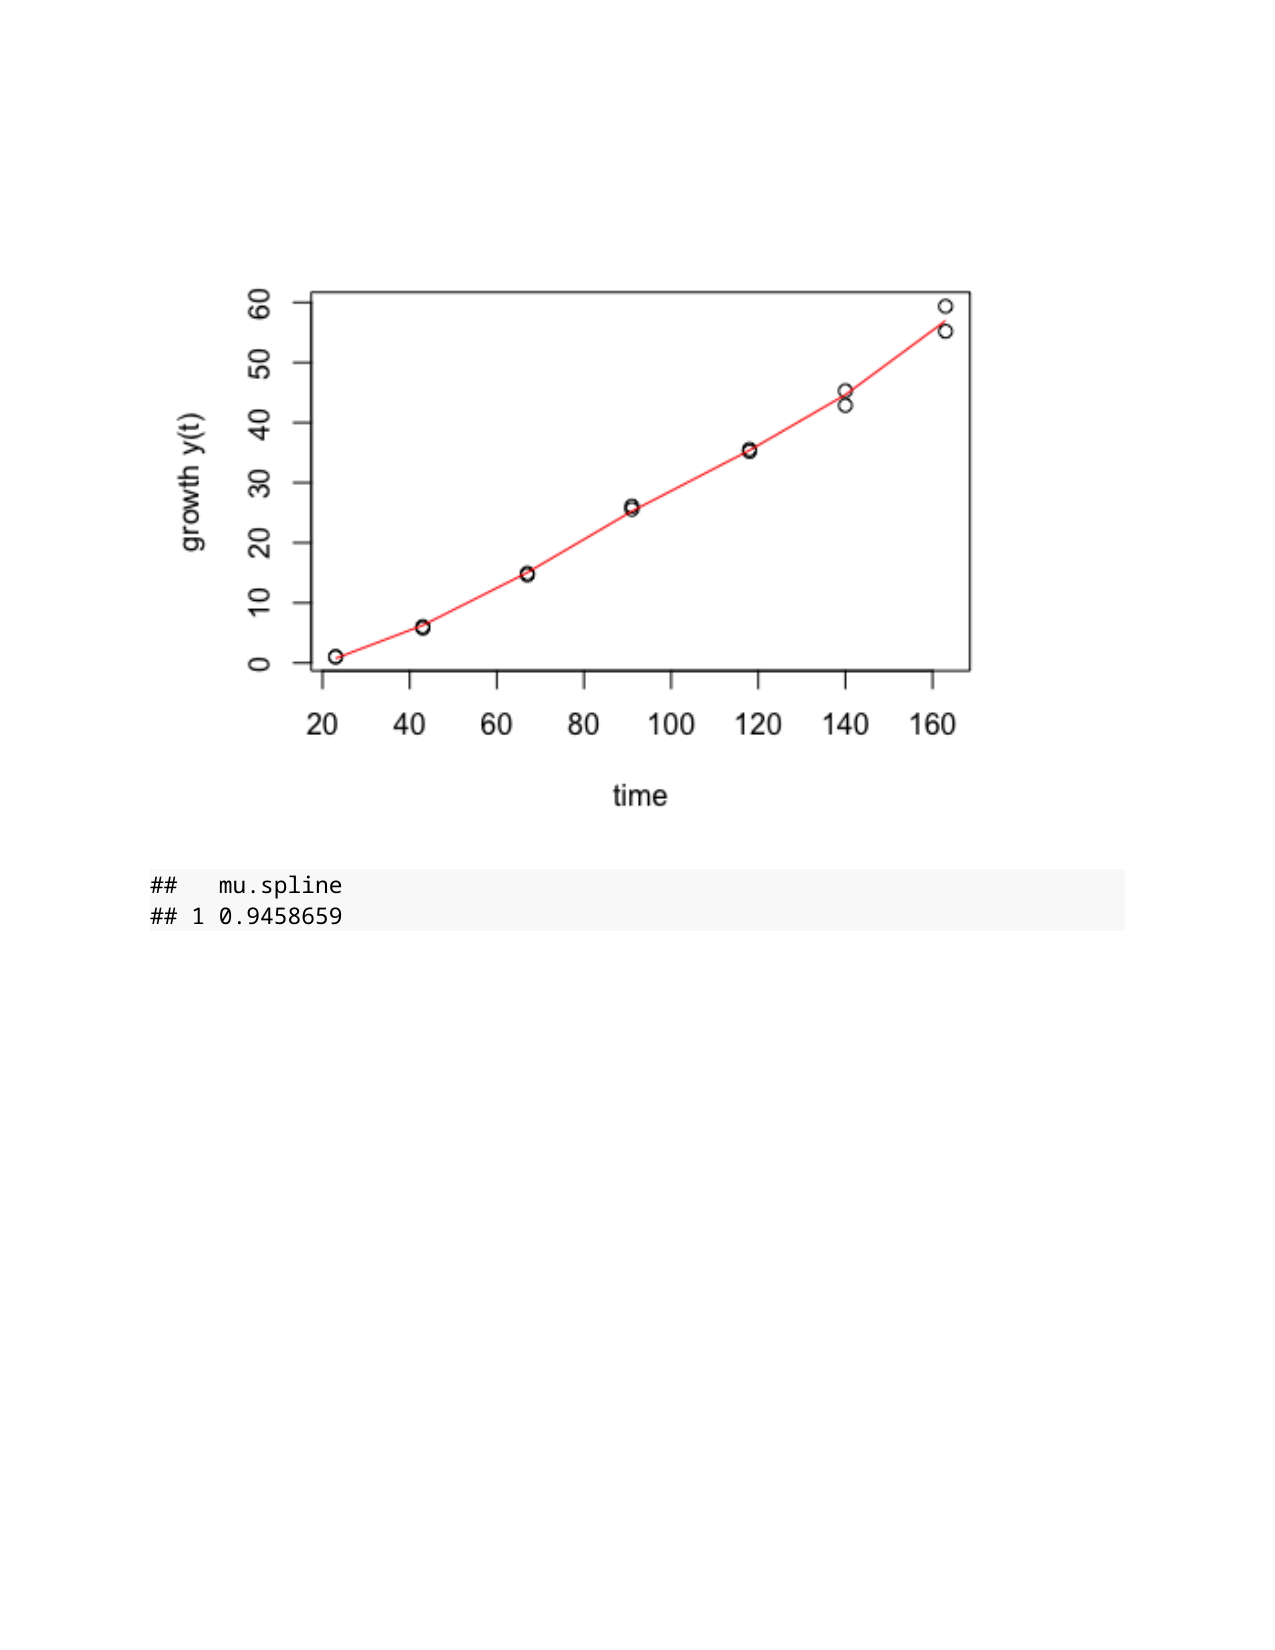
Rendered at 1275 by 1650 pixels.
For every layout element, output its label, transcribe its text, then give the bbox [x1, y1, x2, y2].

text ## mu.spline ## 1 0.9458659 [150, 869, 1125, 931]
picture [168, 150, 1044, 850]
